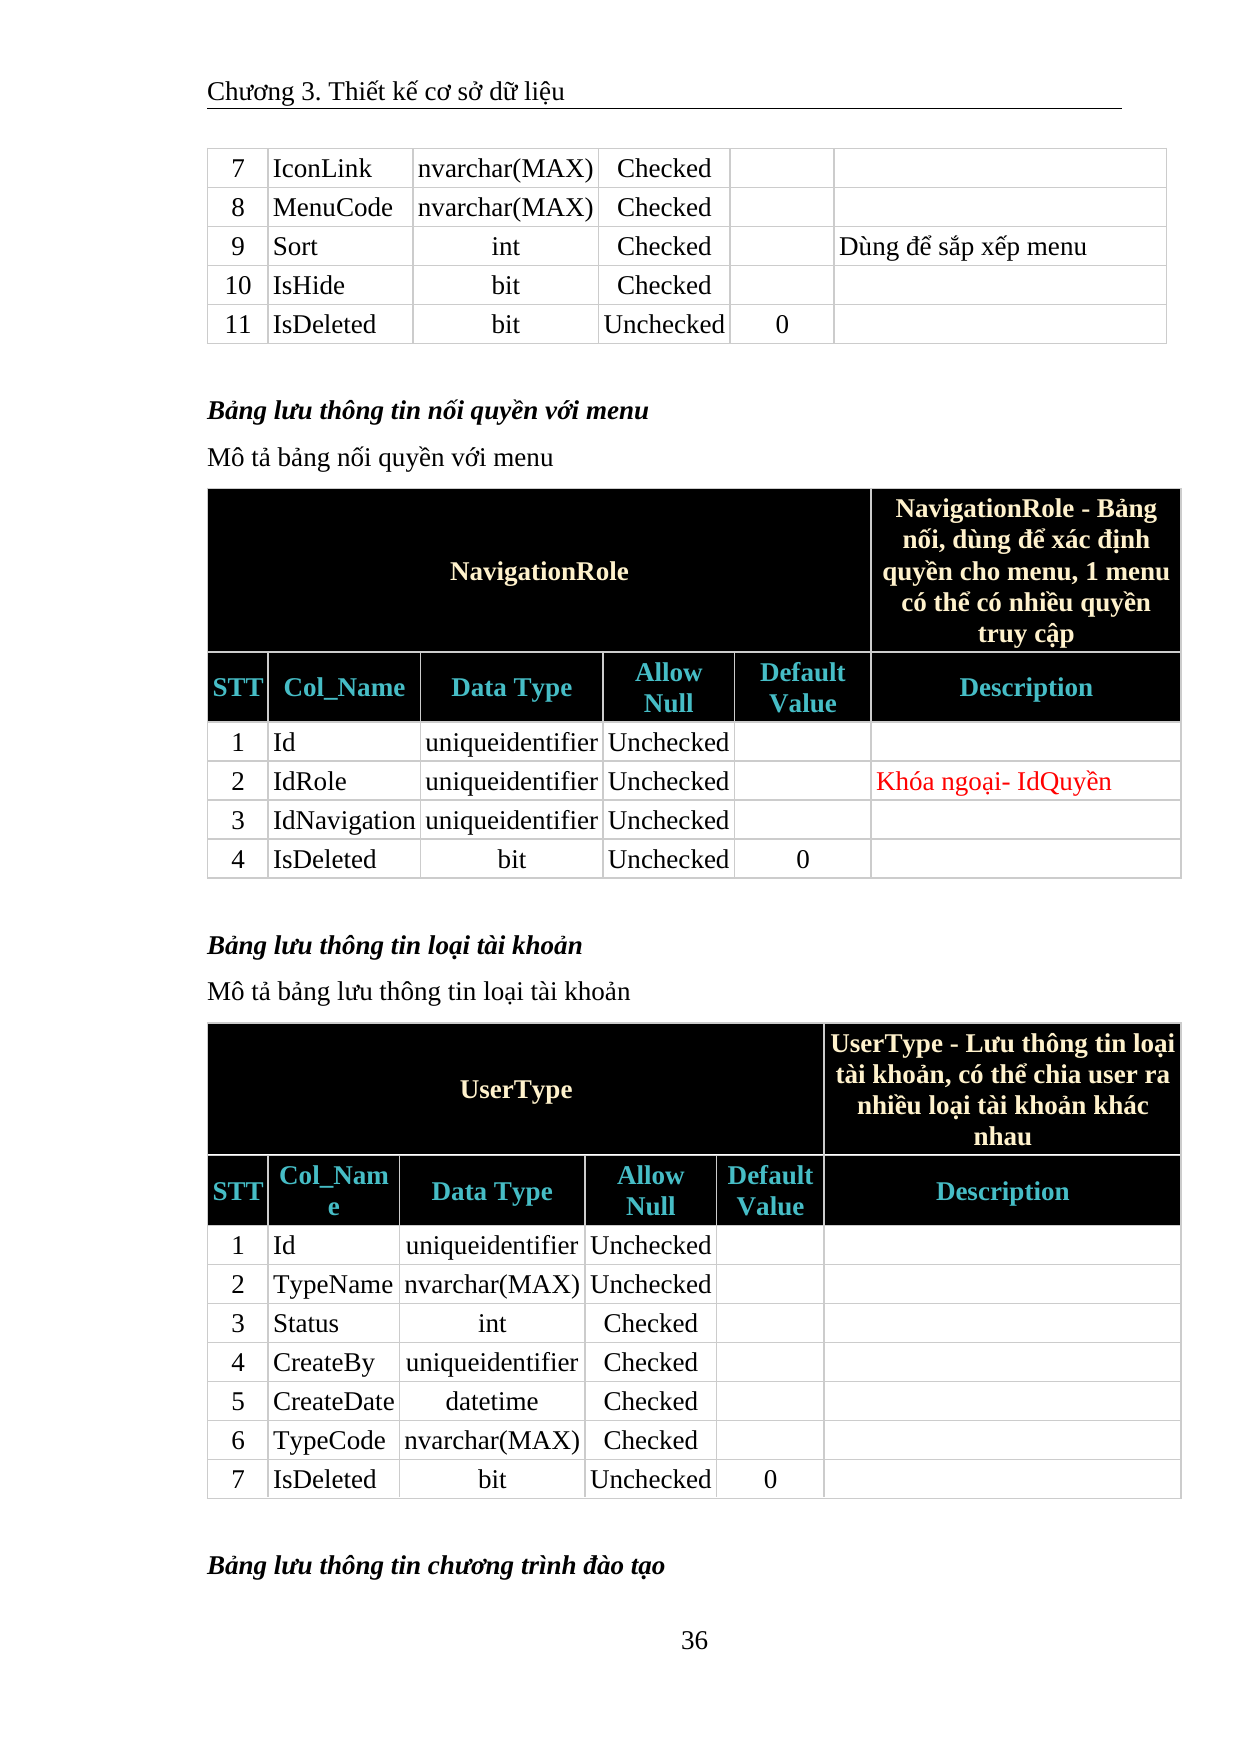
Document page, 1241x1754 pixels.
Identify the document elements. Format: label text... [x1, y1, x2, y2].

table_header NavigationRole - Bảng nối, dùng để xác định quyền cho menu, 1 menu có thể có nhiều quyền truy cập [872, 489, 1180, 651]
table_cell [735, 723, 870, 760]
table_cell [717, 1343, 823, 1381]
table_cell [825, 1421, 1180, 1458]
table_cell Checked [586, 1343, 716, 1381]
table_cell [735, 801, 870, 838]
table_cell Dùng để sắp xếp menu [835, 227, 1166, 264]
table_cell IconLink [269, 149, 412, 187]
table_cell 7 [208, 1460, 267, 1497]
table_cell TypeCode [269, 1421, 399, 1458]
table_cell CreateBy [269, 1343, 399, 1381]
table_cell [825, 1226, 1180, 1264]
table_cell [731, 227, 833, 264]
table_cell [731, 188, 833, 226]
table_cell 1 [208, 1226, 267, 1264]
table_cell 11 [208, 305, 267, 342]
table_cell Unchecked [599, 305, 729, 342]
table_cell uniqueidentifier [400, 1226, 584, 1264]
table_cell uniqueidentifier [421, 723, 602, 760]
table_cell [735, 762, 870, 799]
table_cell [717, 1421, 823, 1458]
table_cell 0 [731, 305, 833, 342]
table_cell bit [414, 266, 598, 303]
table_cell 10 [208, 266, 267, 303]
table_cell uniqueidentifier [421, 762, 602, 799]
table_cell Checked [586, 1304, 716, 1342]
table_cell TypeName [269, 1265, 399, 1303]
text Mô tả bảng nối quyền với menu [207, 441, 1122, 472]
table_cell [825, 1265, 1180, 1303]
table_cell Checked [586, 1421, 716, 1458]
table_cell [717, 1265, 823, 1303]
table_cell Checked [586, 1382, 716, 1419]
text Bảng lưu thông tin loại tài khoản [207, 929, 1122, 960]
table_cell [872, 801, 1180, 838]
table_cell 3 [208, 1304, 267, 1342]
table_cell Unchecked [586, 1460, 716, 1497]
table_cell IsHide [269, 266, 412, 303]
table_cell Status [269, 1304, 399, 1342]
table_cell Unchecked [604, 762, 734, 799]
table_cell [717, 1382, 823, 1419]
table_cell nvarchar(MAX) [400, 1421, 584, 1458]
table_cell Checked [599, 266, 729, 303]
table_header UserType [208, 1024, 823, 1154]
table_cell Description [872, 653, 1180, 721]
table_cell [825, 1460, 1180, 1497]
table_cell Unchecked [604, 840, 734, 877]
table_cell 2 [208, 1265, 267, 1303]
table_cell CreateDate [269, 1382, 399, 1419]
table_cell Data Type [400, 1156, 584, 1225]
table_cell int [414, 227, 598, 264]
table_cell [717, 1304, 823, 1342]
text Bảng lưu thông tin nối quyền với menu [207, 394, 1122, 425]
table_cell 4 [208, 1343, 267, 1381]
table_cell [835, 305, 1166, 342]
table_cell [825, 1343, 1180, 1381]
table_cell Checked [599, 227, 729, 264]
table_cell STT [208, 653, 267, 721]
table_cell int [400, 1304, 584, 1342]
table_cell [835, 149, 1166, 187]
table_cell Default Value [717, 1156, 823, 1225]
table_cell uniqueidentifier [400, 1343, 584, 1381]
table_header UserType - Lưu thông tin loại tài khoản, có thể chia user ra nhiều loại tài khoản khác nhau [825, 1024, 1180, 1154]
table_cell [825, 1382, 1180, 1419]
table_cell 7 [208, 149, 267, 187]
text Mô tả bảng lưu thông tin loại tài khoản [207, 976, 1122, 1007]
table_cell bit [421, 840, 602, 877]
table_cell [835, 266, 1166, 303]
table_cell 3 [208, 801, 267, 838]
table_cell Allow Null [586, 1156, 716, 1225]
table_cell [717, 1226, 823, 1264]
table_cell Khóa ngoại- IdQuyền [872, 762, 1180, 799]
table_cell [731, 149, 833, 187]
table_cell 2 [208, 762, 267, 799]
table_cell 5 [208, 1382, 267, 1419]
table_cell nvarchar(MAX) [414, 149, 598, 187]
table_cell 6 [208, 1421, 267, 1458]
table_cell IsDeleted [269, 305, 412, 342]
table_cell nvarchar(MAX) [414, 188, 598, 226]
table_cell Unchecked [604, 801, 734, 838]
text Bảng lưu thông tin chương trình đào tạo [207, 1549, 1122, 1580]
table_cell Col_Name [269, 653, 420, 721]
table_cell MenuCode [269, 188, 412, 226]
table_cell Data Type [421, 653, 602, 721]
table_cell Unchecked [604, 723, 734, 760]
table_cell STT [208, 1156, 267, 1225]
table_cell Allow Null [604, 653, 734, 721]
table_cell IsDeleted [269, 840, 420, 877]
table_cell nvarchar(MAX) [400, 1265, 584, 1303]
table_cell Description [825, 1156, 1180, 1225]
table_cell 1 [208, 723, 267, 760]
table_cell 0 [717, 1460, 823, 1497]
table_cell Checked [599, 149, 729, 187]
table_cell uniqueidentifier [421, 801, 602, 838]
table_cell Default Value [735, 653, 870, 721]
table_cell 9 [208, 227, 267, 264]
table_cell [825, 1304, 1180, 1342]
table_cell 8 [208, 188, 267, 226]
table_cell IsDeleted [269, 1460, 399, 1497]
table_cell Unchecked [586, 1265, 716, 1303]
table_cell IdRole [269, 762, 420, 799]
table_cell Unchecked [586, 1226, 716, 1264]
table_cell 4 [208, 840, 267, 877]
table_cell datetime [400, 1382, 584, 1419]
table_cell 0 [735, 840, 870, 877]
table_cell [872, 840, 1180, 877]
table_cell [731, 266, 833, 303]
table_cell IdNavigation [269, 801, 420, 838]
table_cell Sort [269, 227, 412, 264]
table_cell Col_Name [269, 1156, 399, 1225]
table_cell [835, 188, 1166, 226]
table_cell bit [400, 1460, 584, 1497]
table_cell bit [414, 305, 598, 342]
table_cell Id [269, 1226, 399, 1264]
table_cell Checked [599, 188, 729, 226]
table_header NavigationRole [208, 489, 870, 651]
table_cell Id [269, 723, 420, 760]
table_cell [872, 723, 1180, 760]
